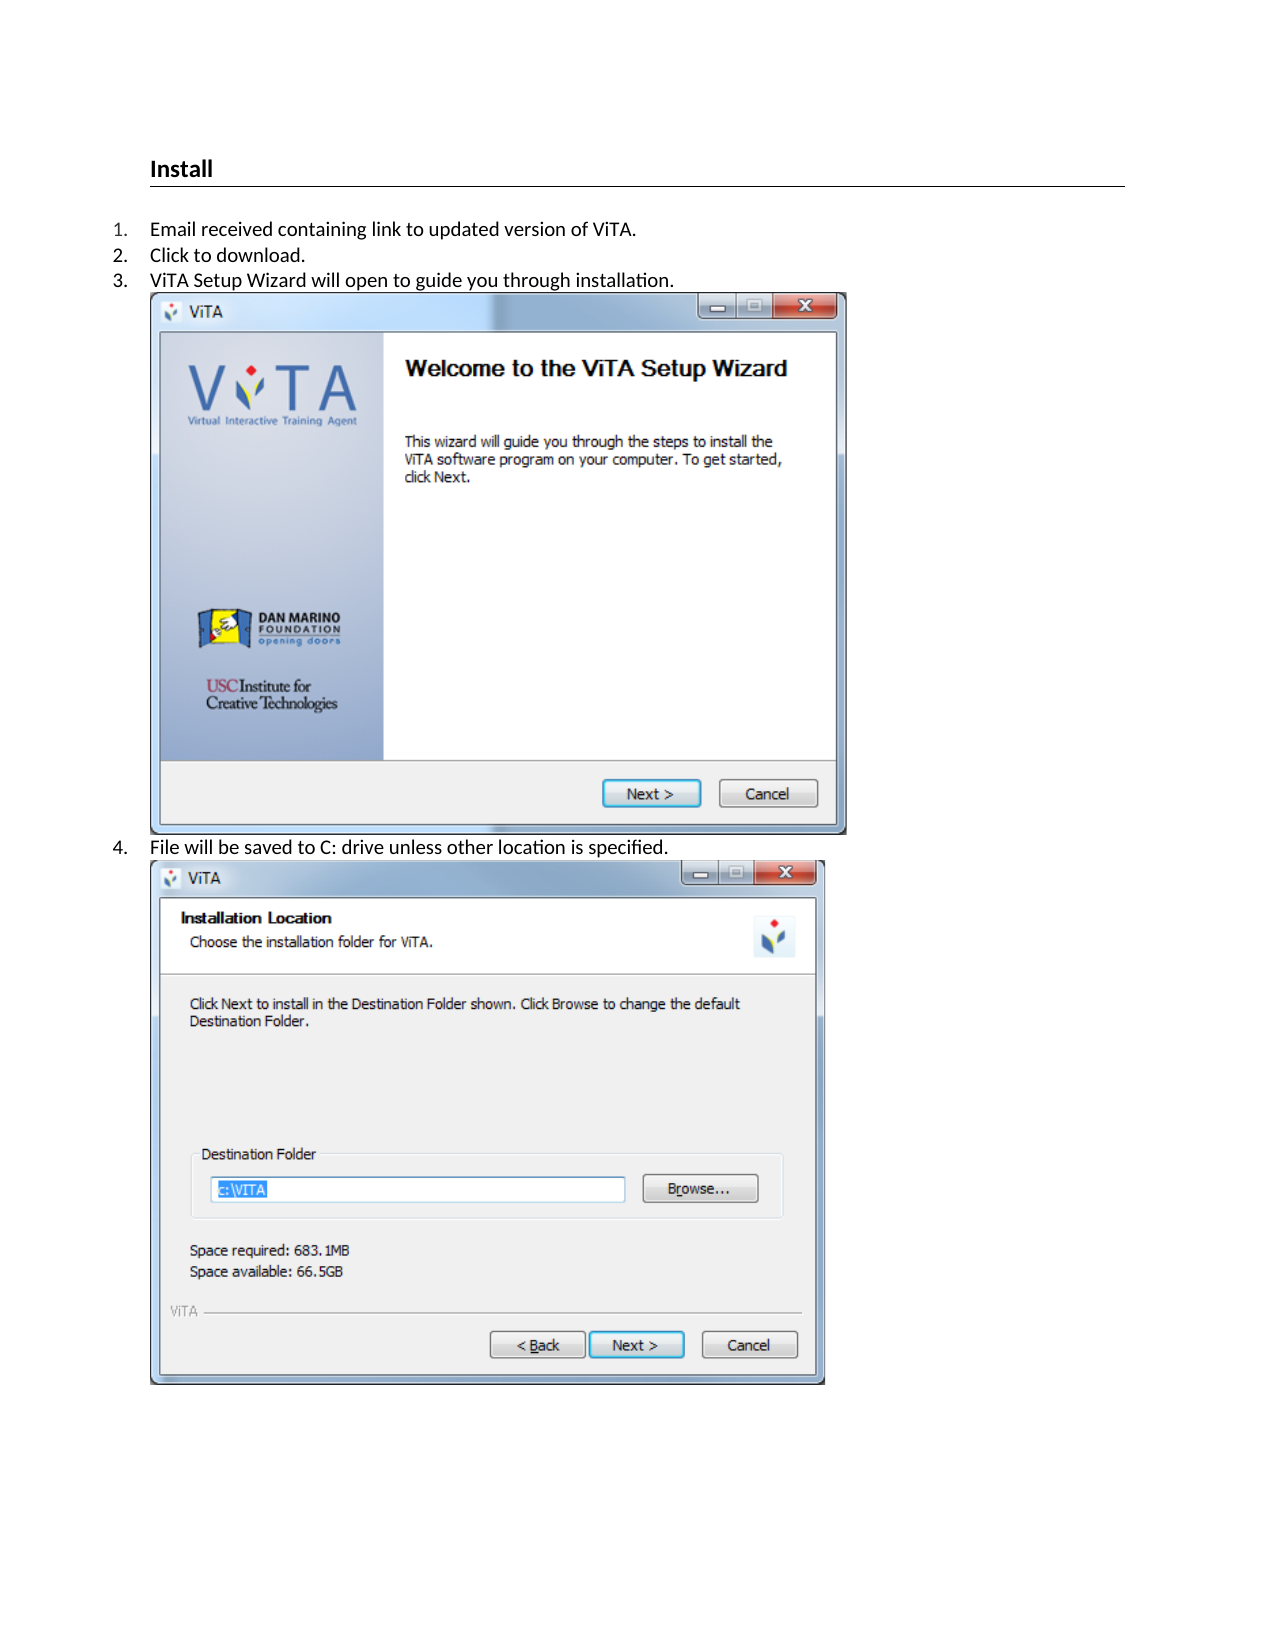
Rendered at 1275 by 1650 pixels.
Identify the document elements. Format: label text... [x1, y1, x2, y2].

list Email received containing link to updated version of ViTA. [112, 216, 1125, 242]
picture [150, 860, 826, 1385]
picture [150, 292, 847, 835]
subtitle Install [150, 153, 1125, 186]
list Click to download. [112, 242, 1125, 267]
